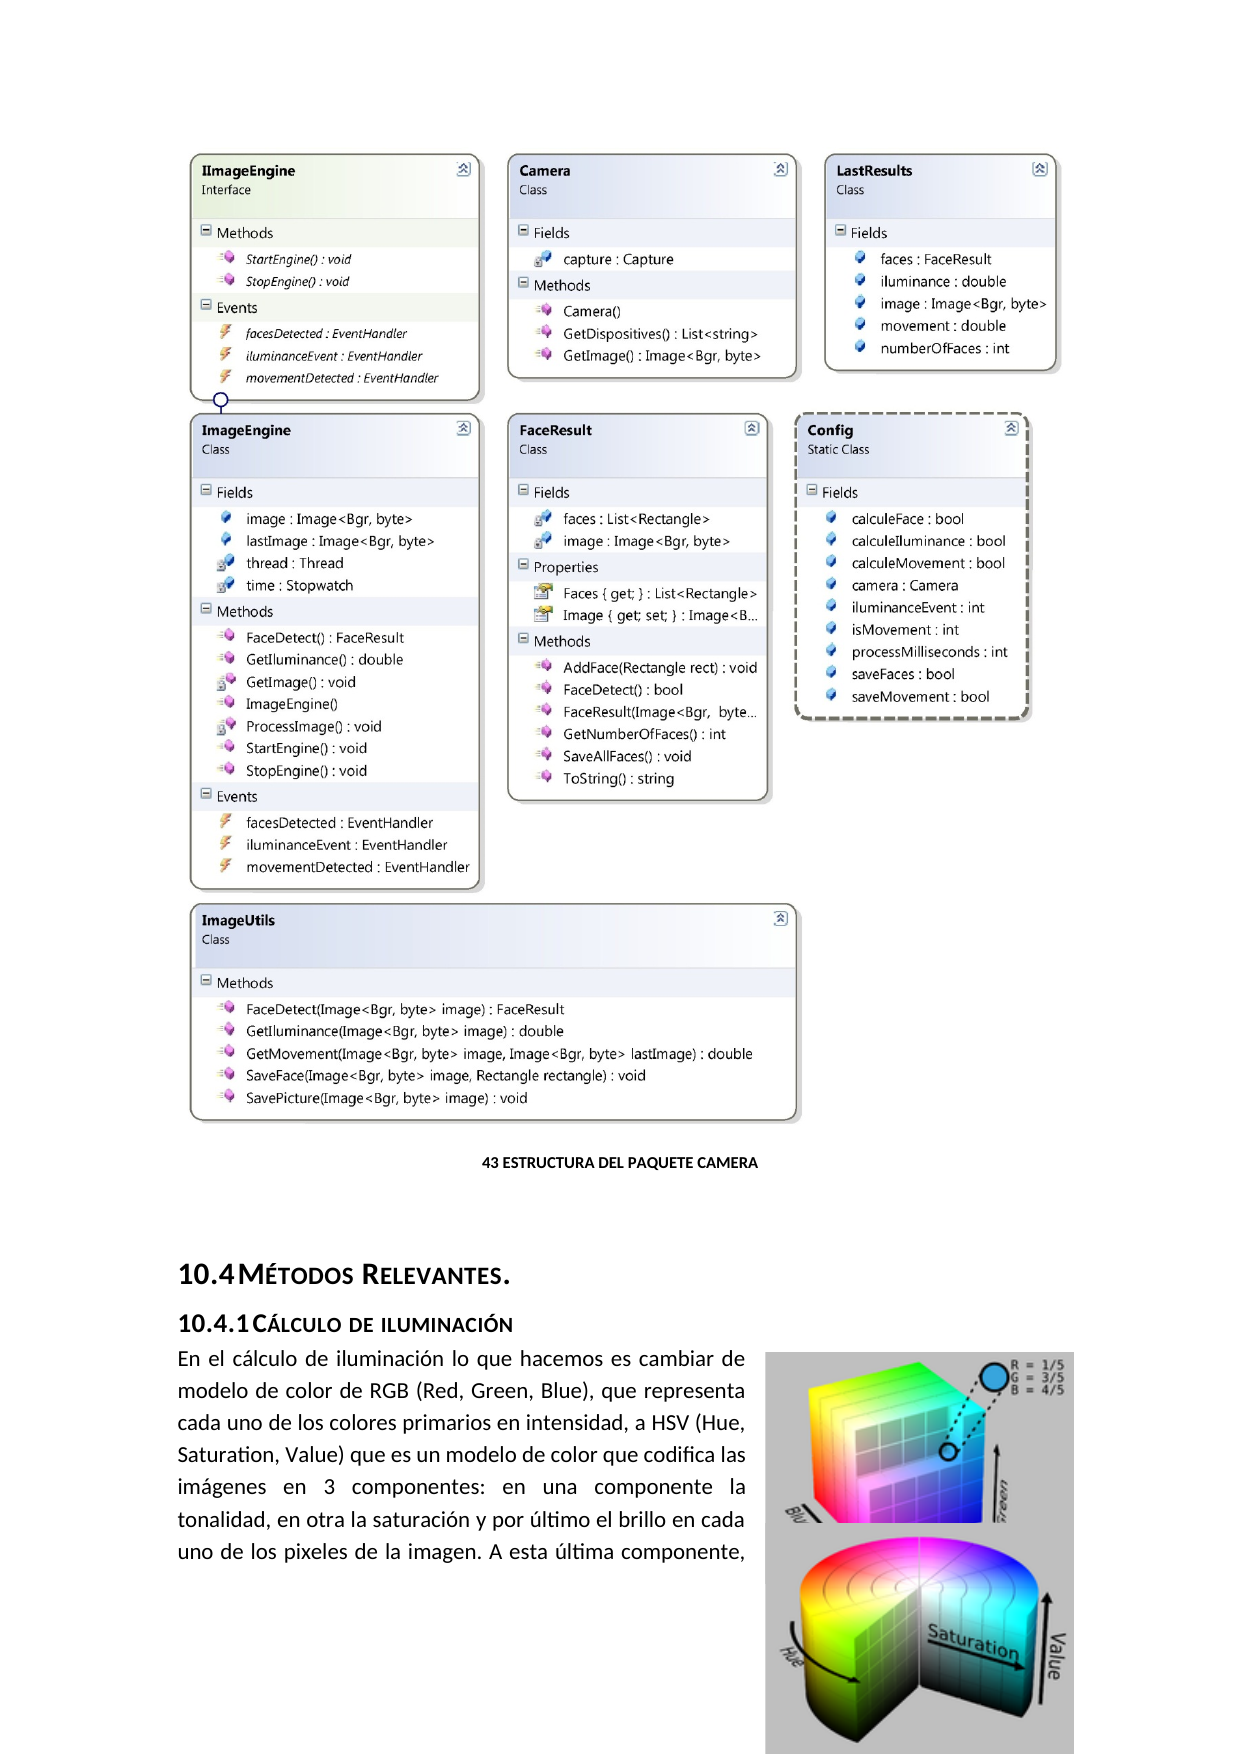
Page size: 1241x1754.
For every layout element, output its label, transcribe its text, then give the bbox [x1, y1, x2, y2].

picture [177, 147, 1063, 1128]
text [177, 1344, 1063, 1565]
subtitle Métodos Relevantes. [177, 1254, 1063, 1292]
subtitle Cálculo de iluminación [177, 1306, 1063, 1339]
text 43 Estructura del paquete camera [177, 1152, 1063, 1173]
picture [765, 1352, 1074, 1754]
